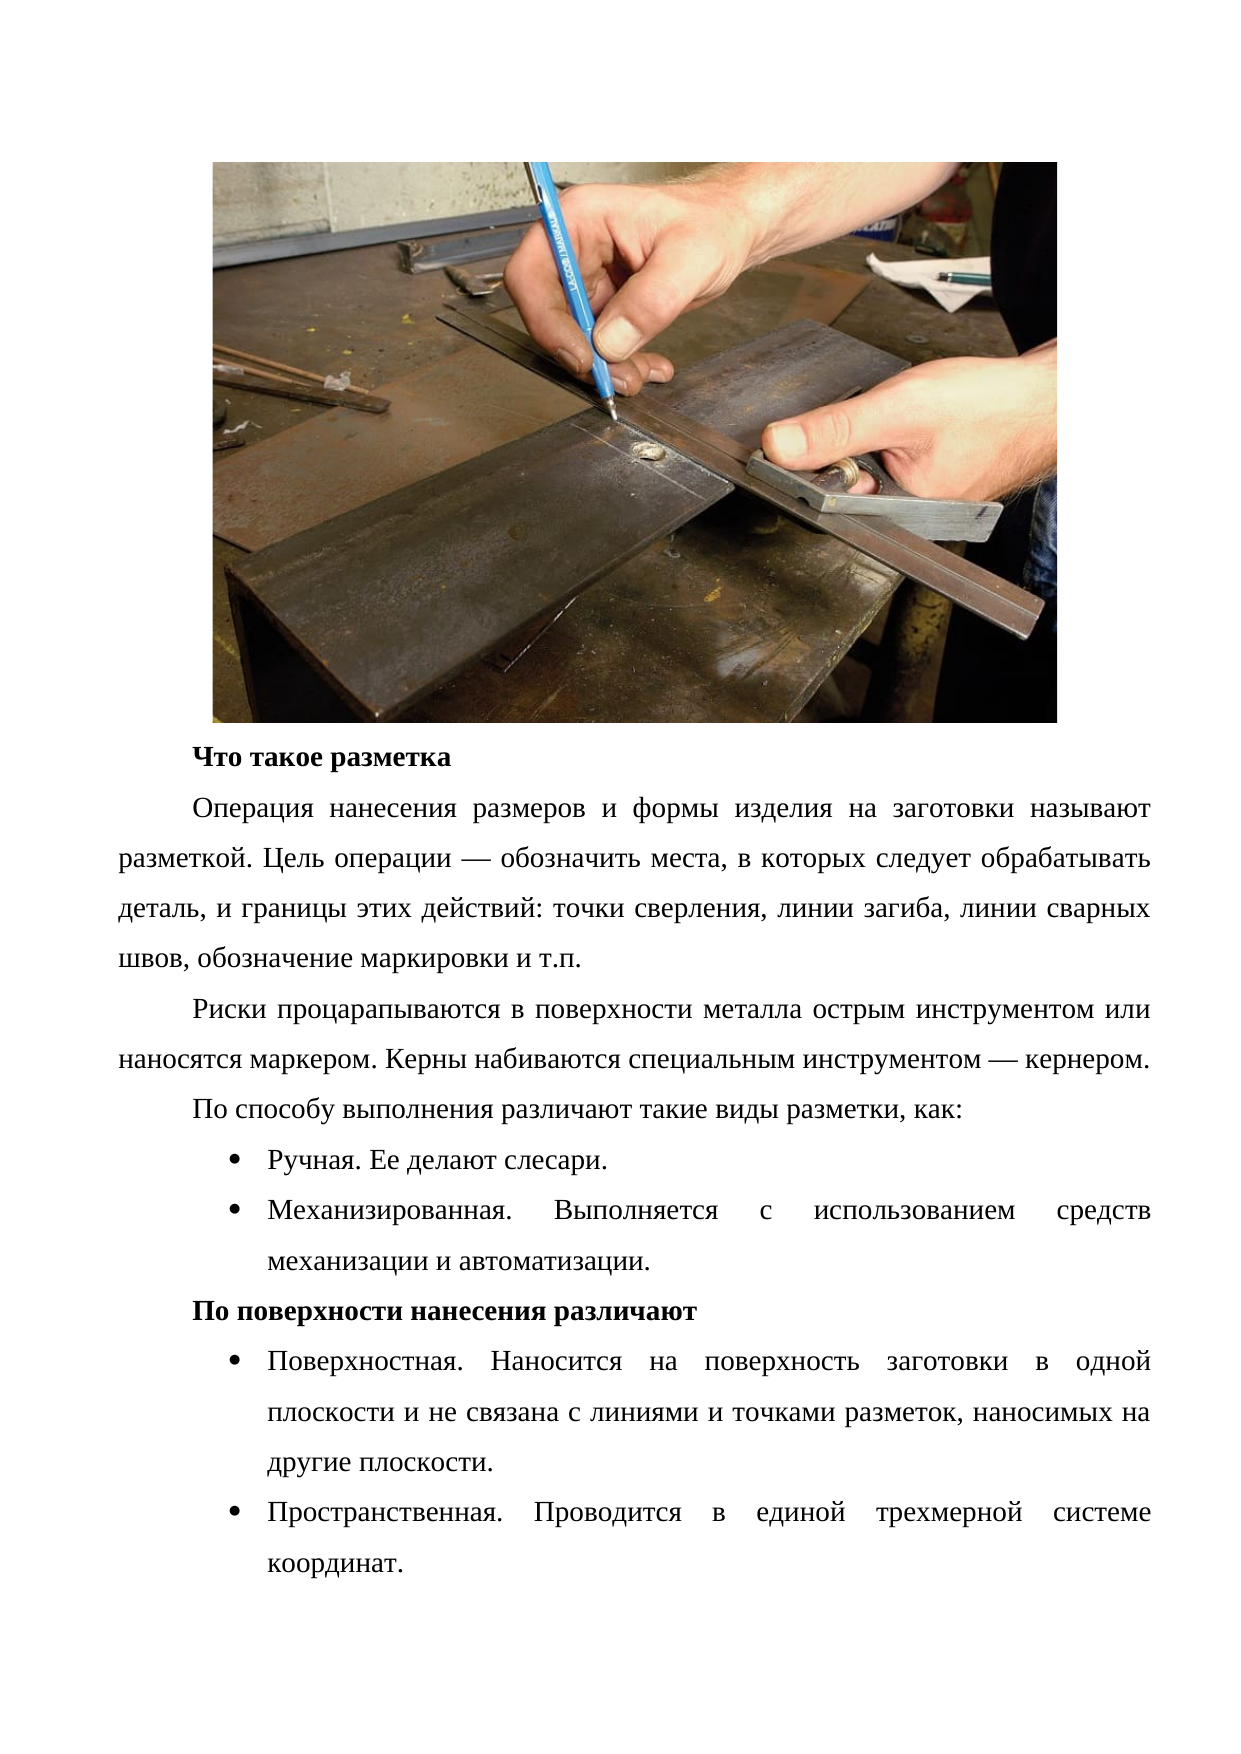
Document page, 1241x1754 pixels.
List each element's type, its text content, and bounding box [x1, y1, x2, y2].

list Механизированная. Выполняется с использованием средств механизации и автоматизации. [229, 1192, 1152, 1276]
text Риски процарапываются в поверхности металла острым инструментом или наносятся маркером. Керны набиваются специальным инструментом — кернером. [118, 991, 1152, 1075]
text По поверхности нанесения различают [118, 1293, 1152, 1327]
text Операция нанесения размеров и формы изделия на заготовки называют разметкой. Цель операции — обозначить места, в которых следует обрабатывать деталь, и границы этих действий: точки сверления, линии загиба, линии сварных швов, обозначение маркировки и т.п. [118, 790, 1152, 974]
picture [212, 162, 1058, 723]
list Пространственная. Проводится в единой трехмерной системе координат. [229, 1494, 1152, 1578]
list Ручная. Ее делают слесари. [229, 1142, 1152, 1176]
text По способу выполнения различают такие виды разметки, как: [118, 1092, 1152, 1125]
list Поверхностная. Наносится на поверхность заготовки в одной плоскости и не связана с линиями и точками разметок, наносимых на другие плоскости. [229, 1343, 1152, 1478]
text Что такое разметка [118, 739, 1152, 773]
